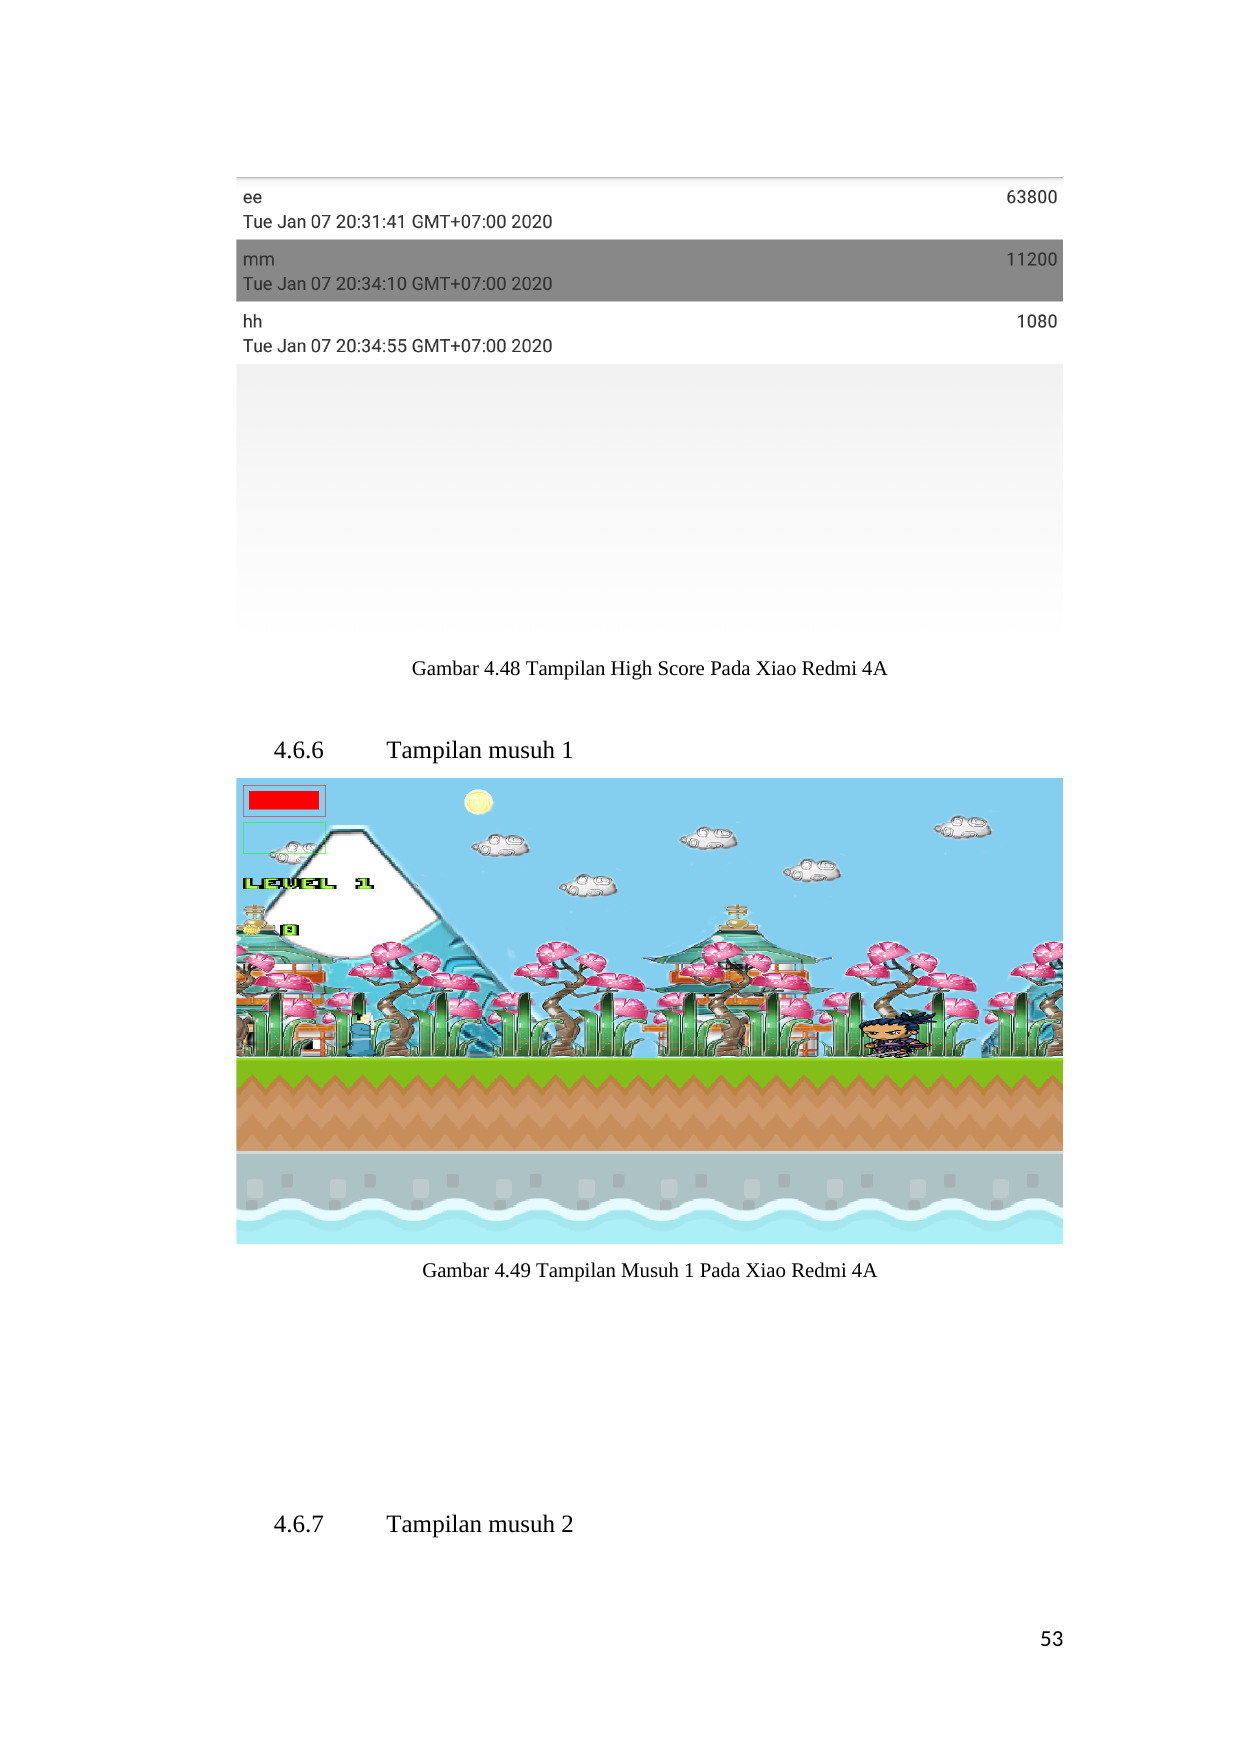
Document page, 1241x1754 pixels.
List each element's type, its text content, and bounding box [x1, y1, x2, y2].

list Gambar 4.49 Tampilan Musuh 1 Pada Xiao Redmi 4A [236, 1258, 1063, 1282]
picture [236, 778, 1063, 1244]
list Gambar 4.48 Tampilan High Score Pada Xiao Redmi 4A [236, 656, 1063, 680]
list Tampilan musuh 1 [274, 735, 1063, 764]
picture [236, 177, 1063, 643]
list Tampilan musuh 2 [274, 1509, 1063, 1538]
